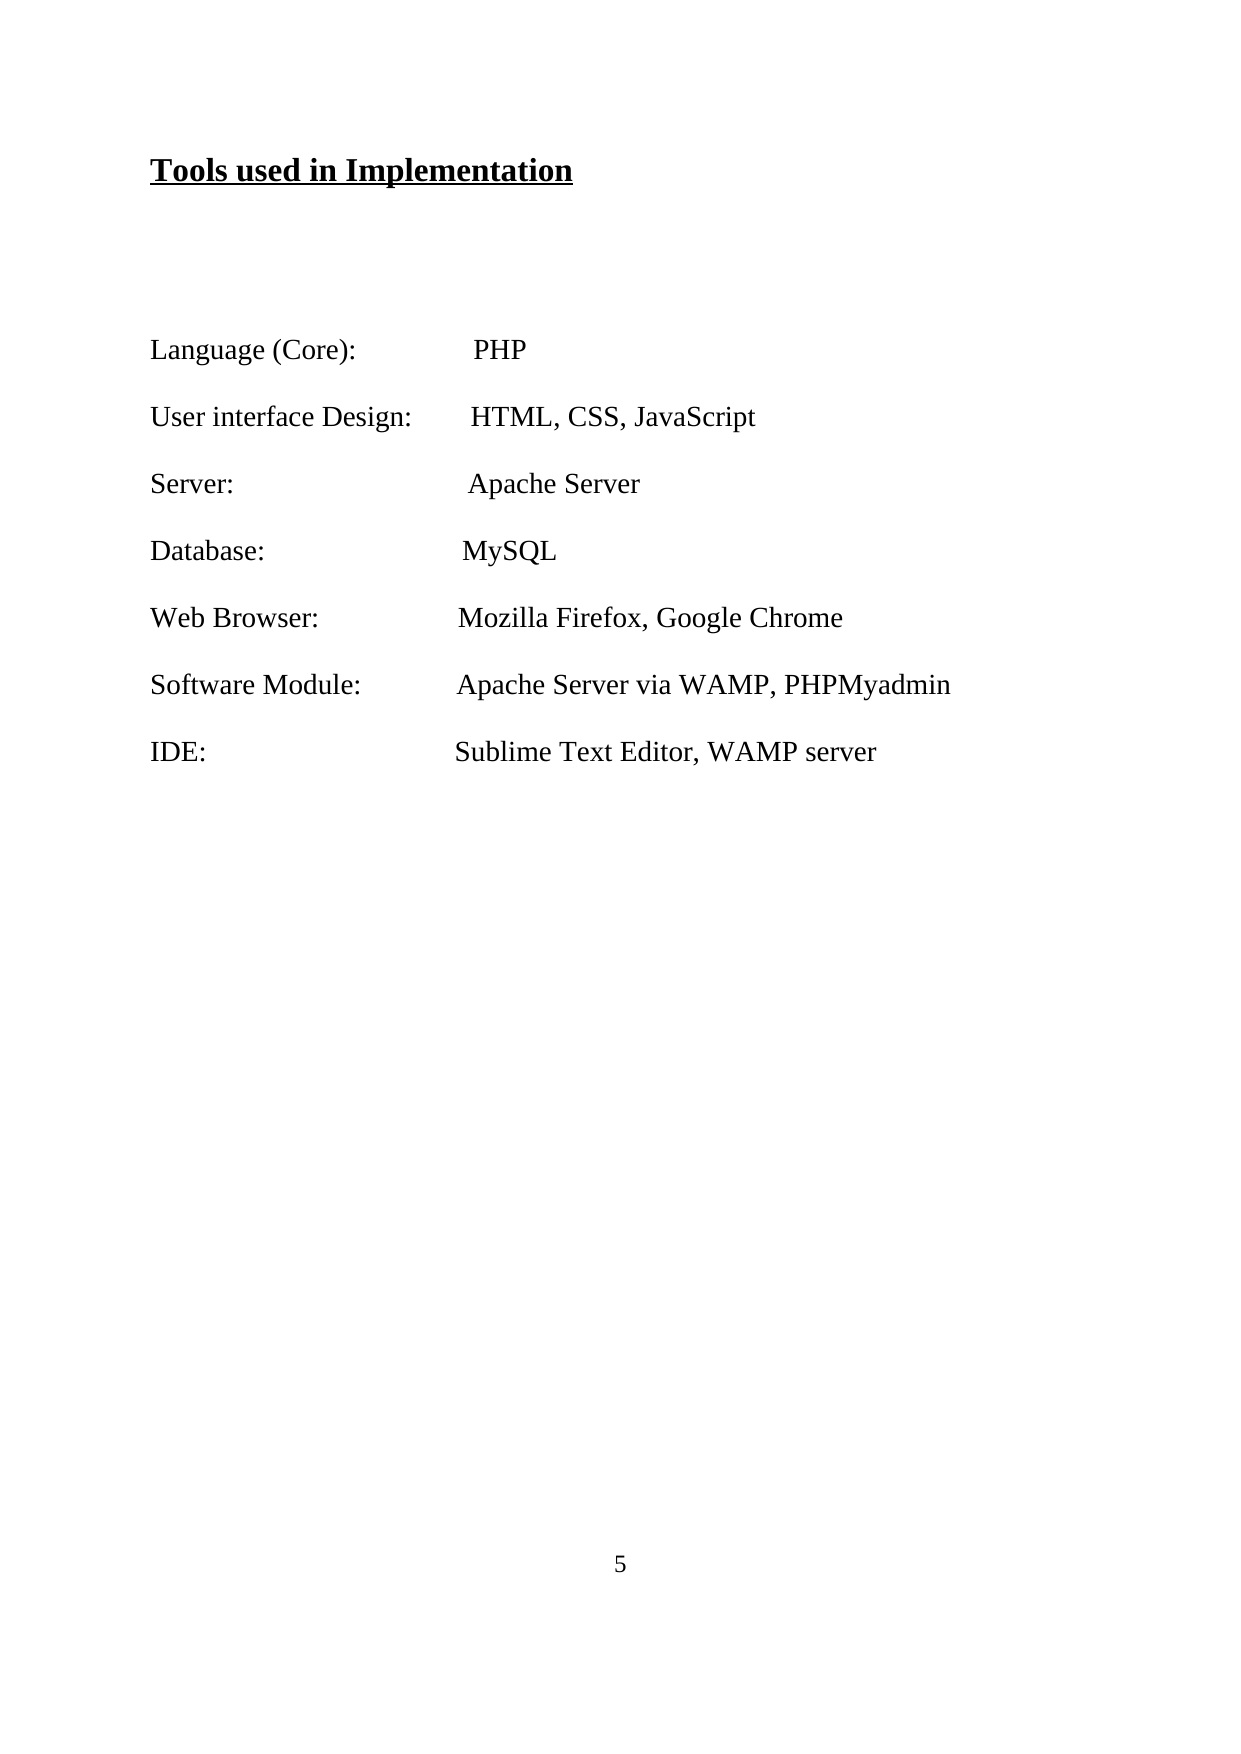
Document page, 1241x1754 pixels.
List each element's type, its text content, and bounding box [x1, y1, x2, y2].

text Database: MySQL [150, 533, 1090, 567]
text Web Browser: Mozilla Firefox, Google Chrome [150, 600, 1090, 634]
text Tools used in Implementation [150, 150, 1090, 188]
text User interface Design: HTML, CSS, JavaScript [150, 399, 1090, 433]
text Language (Core): PHP [150, 332, 1090, 366]
text Server: Apache Server [150, 466, 1090, 500]
text 5 [150, 1549, 1090, 1578]
text Software Module: Apache Server via WAMP, PHPMyadmin [150, 667, 1090, 701]
text IDE: Sublime Text Editor, WAMP server [150, 734, 1090, 768]
